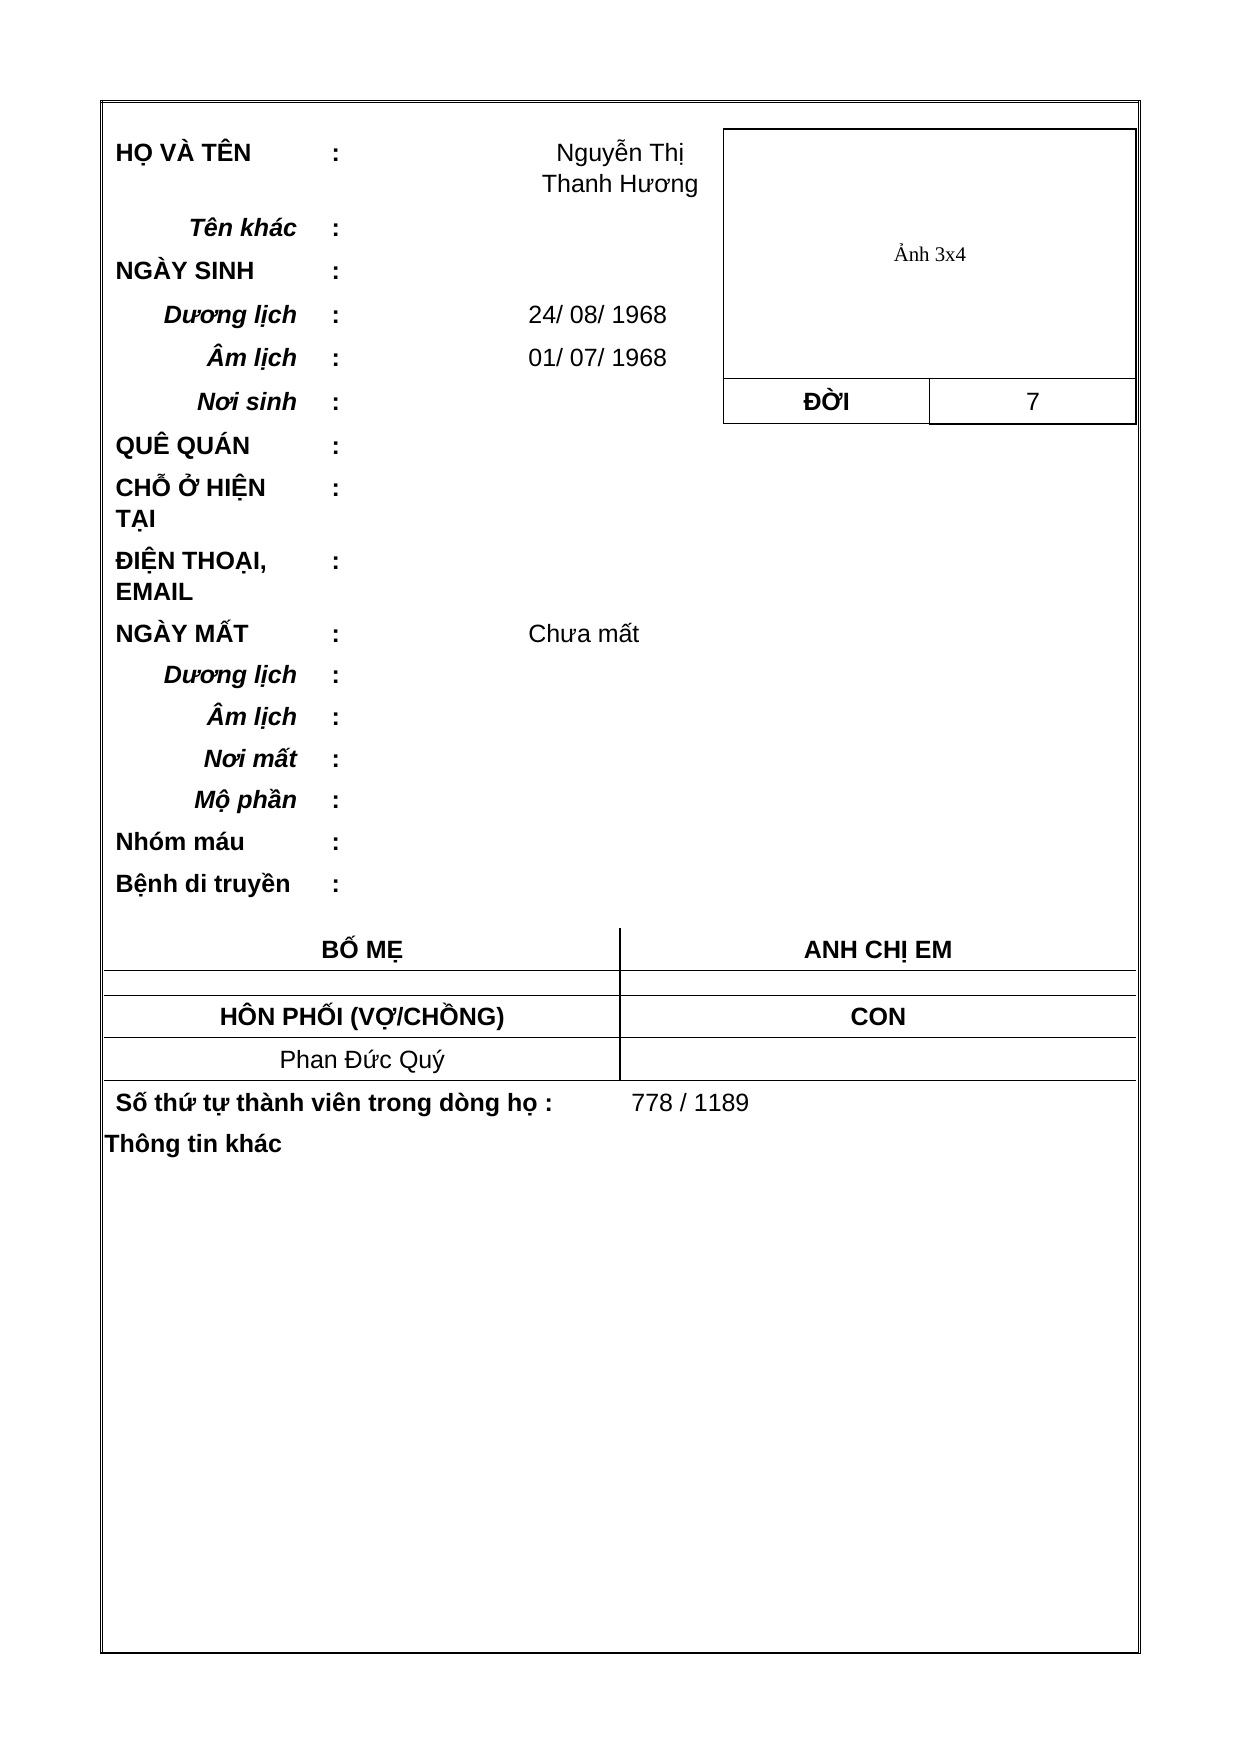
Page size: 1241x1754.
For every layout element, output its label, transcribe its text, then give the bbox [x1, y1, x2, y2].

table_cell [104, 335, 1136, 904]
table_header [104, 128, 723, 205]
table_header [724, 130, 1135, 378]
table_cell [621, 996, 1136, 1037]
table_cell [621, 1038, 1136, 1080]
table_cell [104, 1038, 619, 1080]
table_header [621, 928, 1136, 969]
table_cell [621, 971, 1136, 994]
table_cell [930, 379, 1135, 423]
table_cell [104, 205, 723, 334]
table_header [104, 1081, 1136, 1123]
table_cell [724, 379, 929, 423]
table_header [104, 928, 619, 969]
text Thông tin khác [104, 1128, 1136, 1159]
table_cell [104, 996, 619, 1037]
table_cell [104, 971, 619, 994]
